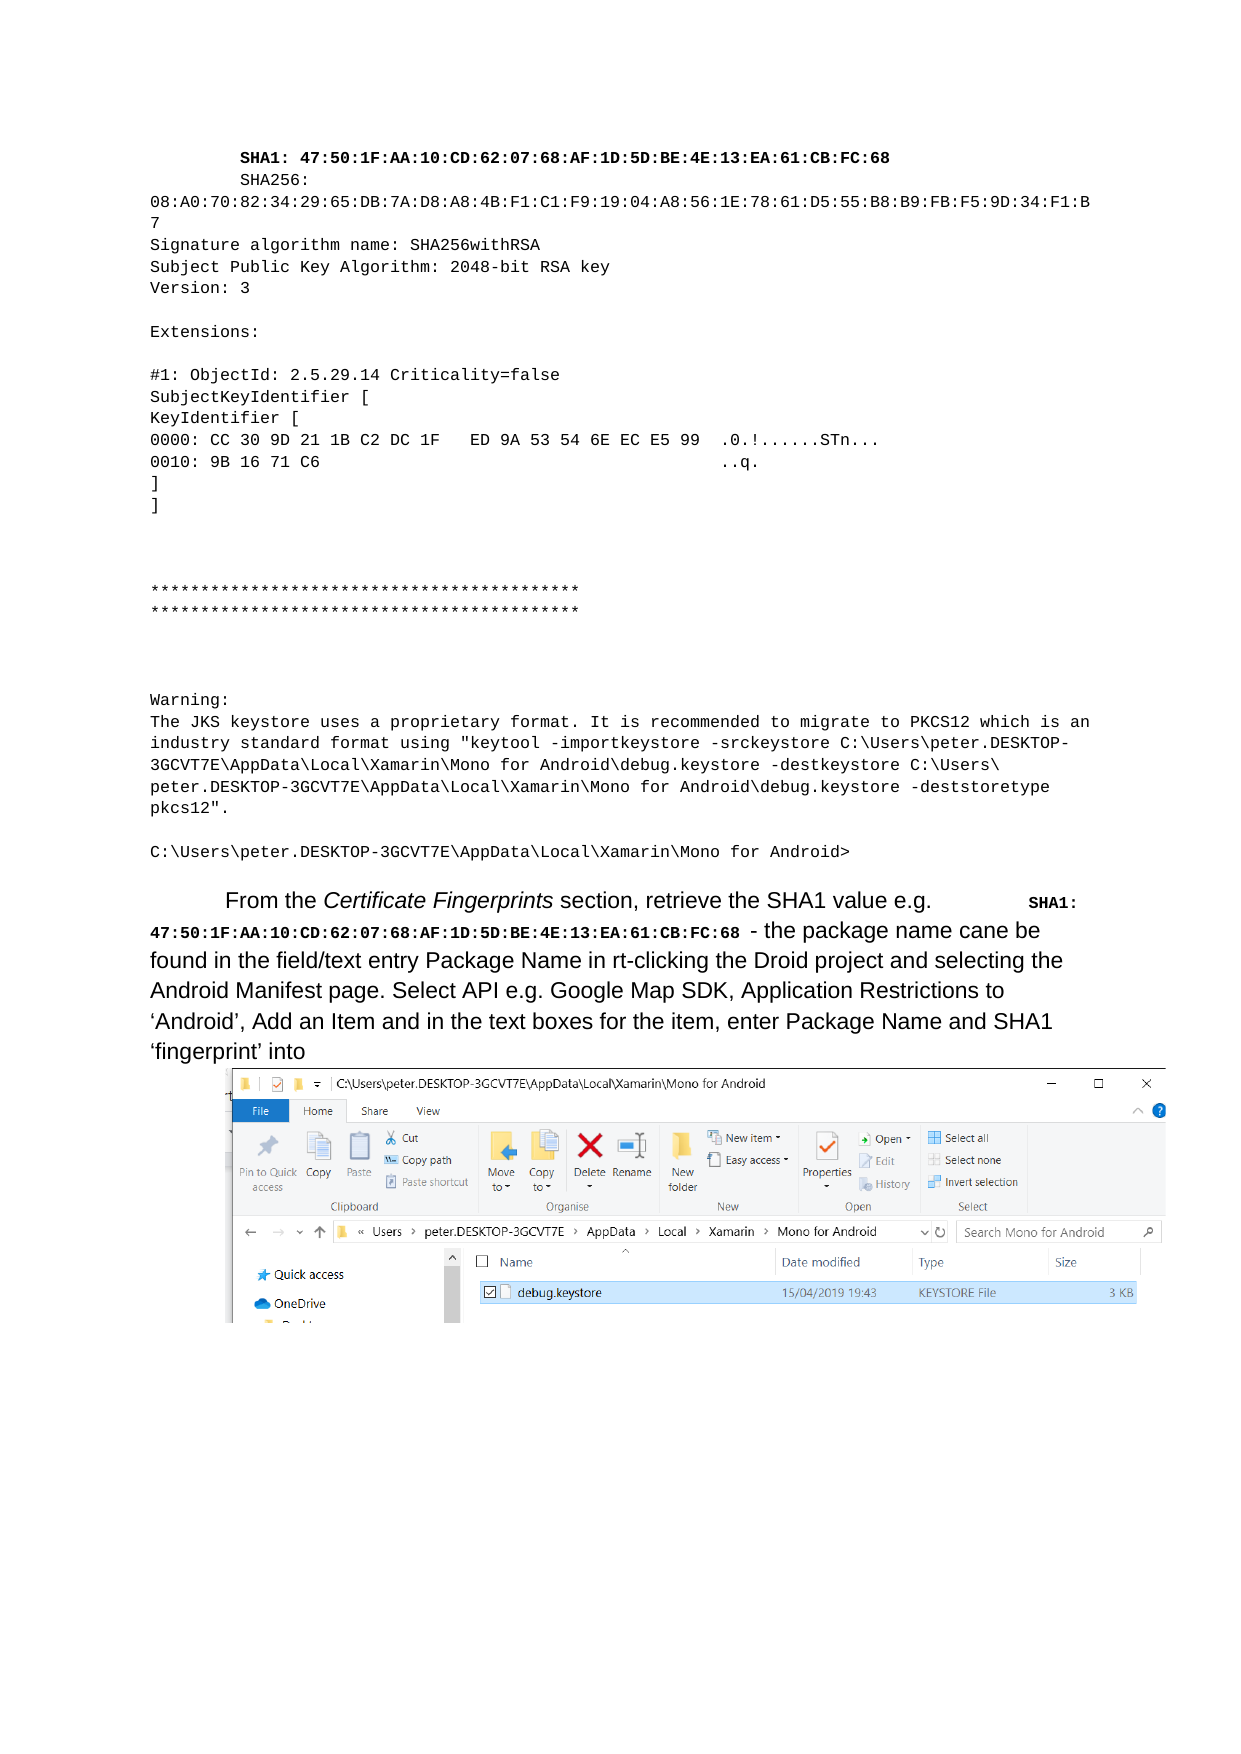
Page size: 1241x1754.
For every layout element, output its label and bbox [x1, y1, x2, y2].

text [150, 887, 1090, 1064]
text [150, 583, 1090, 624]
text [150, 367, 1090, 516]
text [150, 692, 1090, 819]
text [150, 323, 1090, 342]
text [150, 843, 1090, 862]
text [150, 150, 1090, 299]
picture [225, 1068, 1166, 1323]
